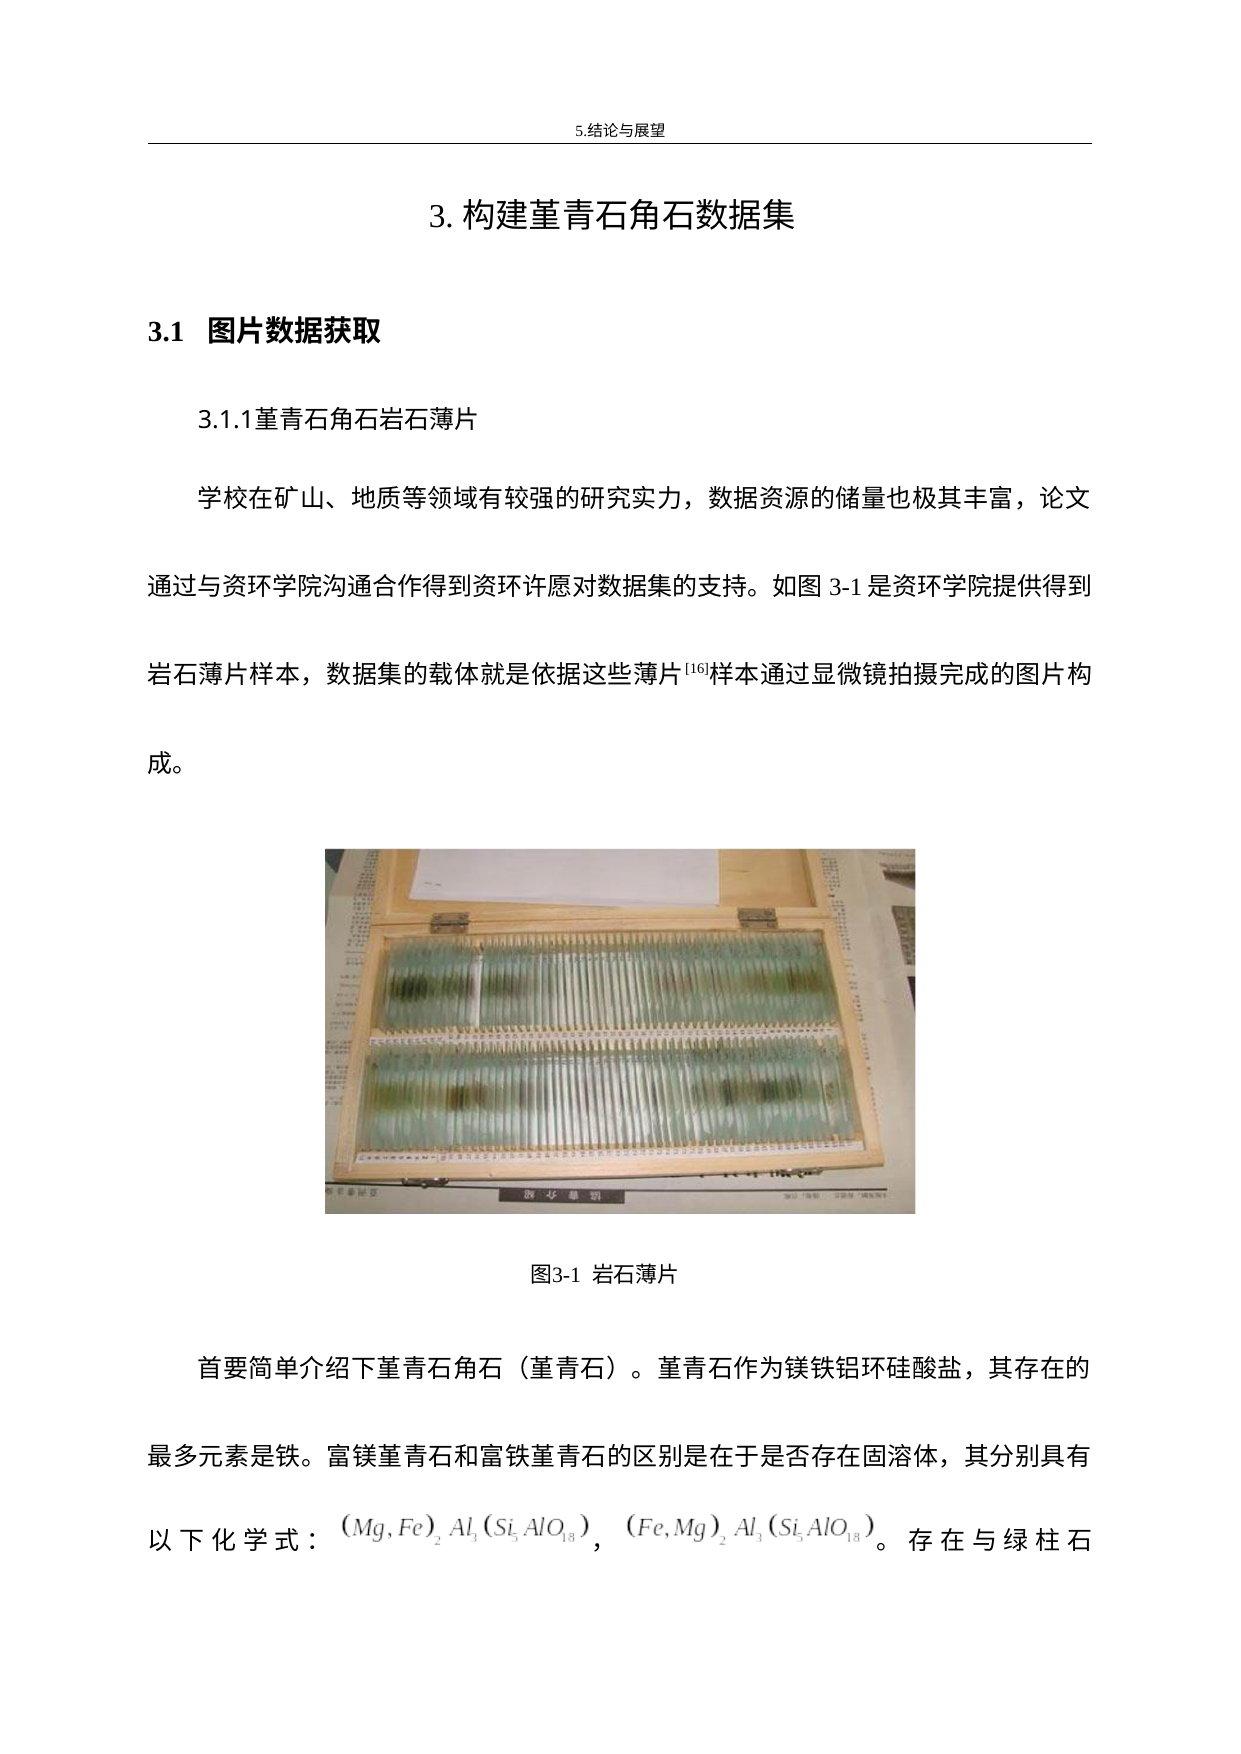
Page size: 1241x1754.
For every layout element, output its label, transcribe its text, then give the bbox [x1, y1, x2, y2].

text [148, 1332, 1092, 1577]
picture [325, 848, 916, 1214]
text 学校在矿山、地质等领域有较强的研究实力，数据资源的储量也极其丰富，论文通过与资环学院沟通合作得到资环许愿对数据集的支持。如图3-1是资环学院提供得到岩石薄片样本，数据集的载体就是依据这些薄片[16]样本通过显微镜拍摄完成的图片构成。 [148, 462, 1092, 795]
subtitle 构建堇青石角石数据集 [148, 178, 1092, 246]
subtitle 图片数据获取 [148, 295, 1092, 363]
subtitle 堇青石角石岩石薄片 [148, 384, 1092, 452]
text 岩石薄片 [148, 1256, 1092, 1290]
